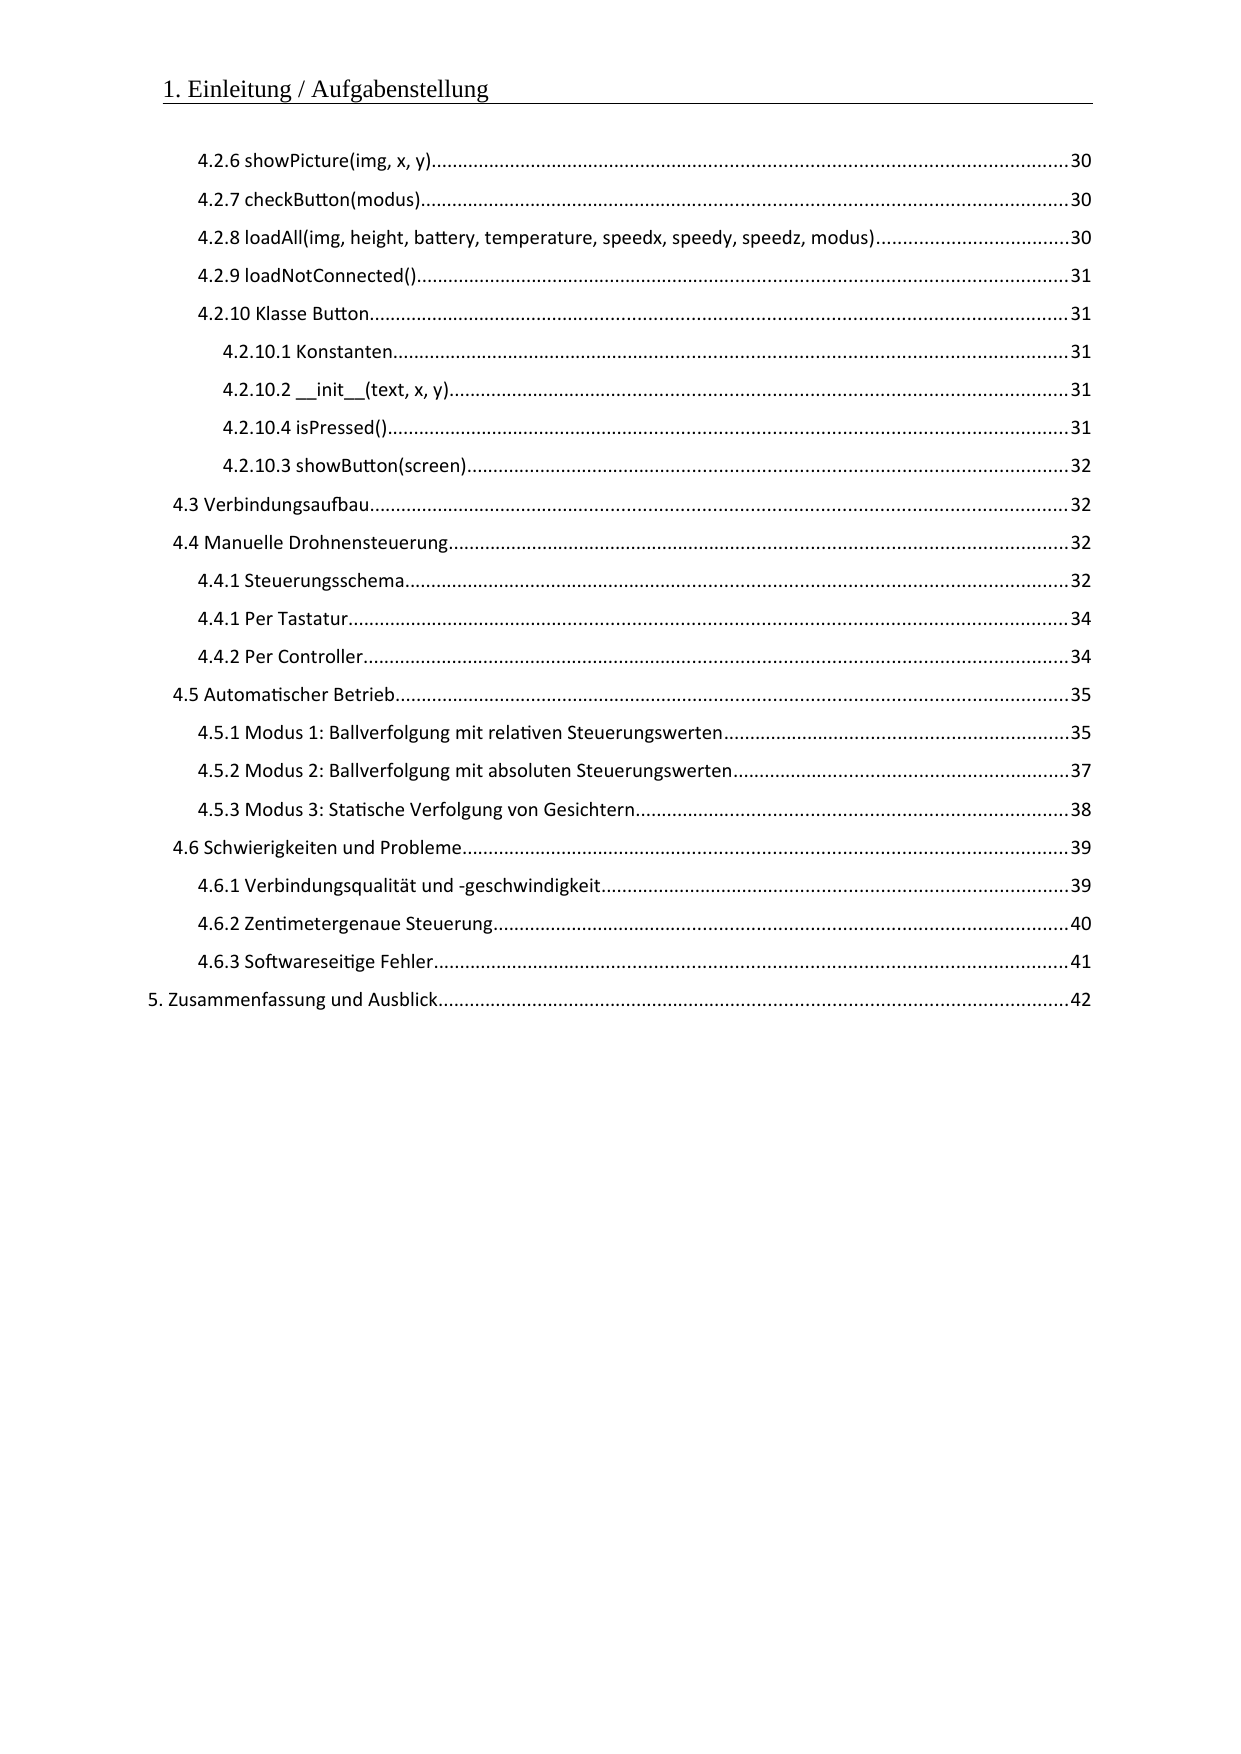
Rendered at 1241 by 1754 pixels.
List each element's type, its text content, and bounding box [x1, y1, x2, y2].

text 4.2.7 checkButton(modus) 30 [198, 186, 1093, 211]
text 4.5.1 Modus 1: Ballverfolgung mit relativen Steuerungswerten 35 [198, 719, 1093, 745]
text 4.3 Verbindungsaufbau 32 [173, 491, 1093, 516]
text 4.6.2 Zentimetergenaue Steuerung 40 [198, 910, 1093, 936]
text 4.6.1 Verbindungsqualität und -geschwindigkeit 39 [198, 872, 1093, 897]
text 4.2.9 loadNotConnected() 31 [198, 262, 1093, 287]
text 4.2.10.4 isPressed() 31 [223, 414, 1093, 440]
text 4.6 Schwierigkeiten und Probleme 39 [173, 834, 1093, 859]
text 4.5 Automatischer Betrieb 35 [173, 681, 1093, 707]
text 4.4.1 Steuerungsschema 32 [198, 567, 1093, 592]
text 4.4.1 Per Tastatur 34 [198, 605, 1093, 631]
text 5. Zusammenfassung und Ausblick 42 [148, 986, 1093, 1012]
text 4.2.10.2 __init__(text, x, y) 31 [223, 376, 1093, 402]
text 4.4 Manuelle Drohnensteuerung 32 [173, 529, 1093, 554]
text 4.6.3 Softwareseitige Fehler 41 [198, 948, 1093, 974]
text 4.2.6 showPicture(img, x, y) 30 [198, 148, 1093, 173]
text 4.5.2 Modus 2: Ballverfolgung mit absoluten Steuerungswerten 37 [198, 758, 1093, 783]
text 4.4.2 Per Controller 34 [198, 643, 1093, 669]
text 4.2.10 Klasse Button 31 [198, 300, 1093, 326]
text 4.2.10.1 Konstanten 31 [223, 338, 1093, 364]
text 4.5.3 Modus 3: Statische Verfolgung von Gesichtern 38 [198, 796, 1093, 821]
text 4.2.10.3 showButton(screen) 32 [223, 453, 1093, 478]
text 4.2.8 loadAll(img, height, battery, temperature, speedx, speedy, speedz, modus) 30 [198, 224, 1093, 249]
